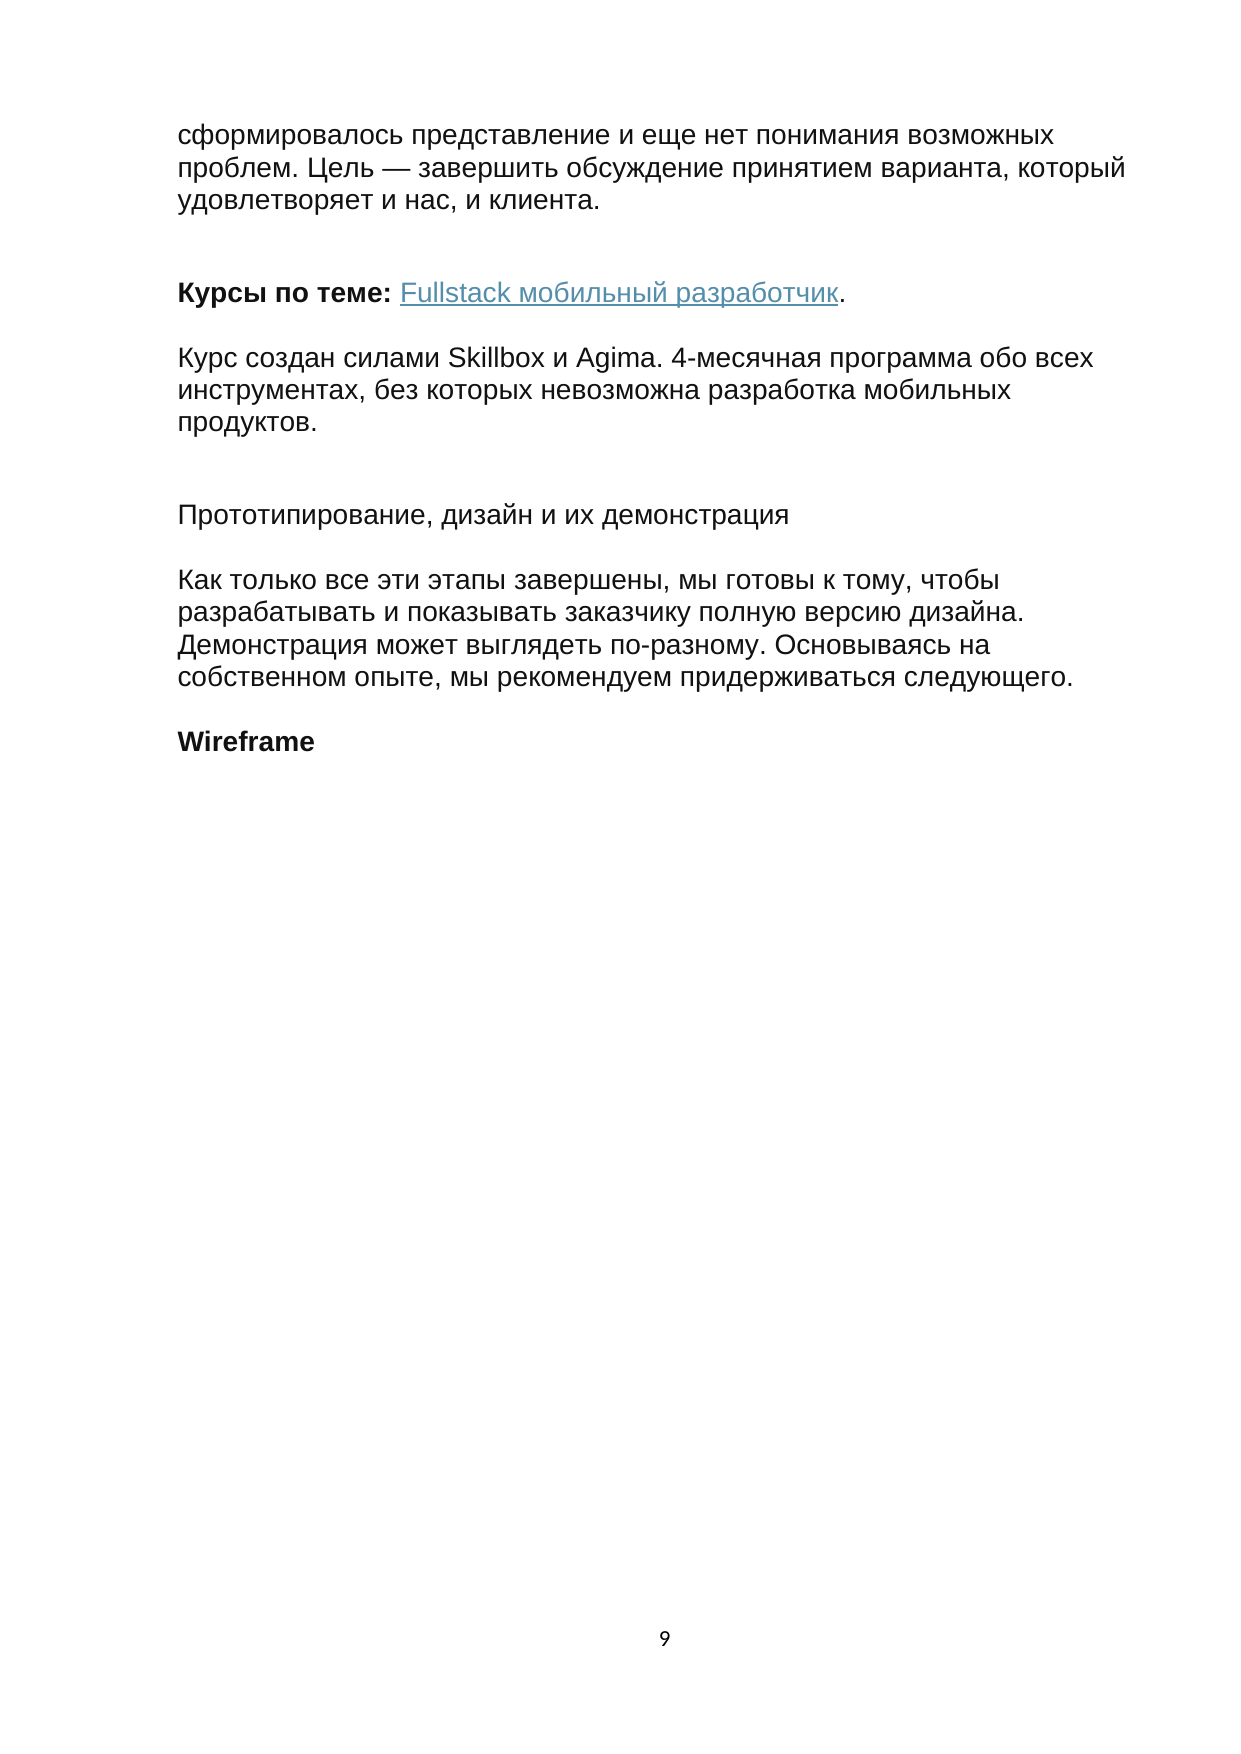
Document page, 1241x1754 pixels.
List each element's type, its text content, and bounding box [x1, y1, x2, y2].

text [177, 118, 1152, 276]
text Прототипирование, дизайн и их демонстрация [177, 498, 1152, 531]
text Курсы по теме: Fullstack мобильный разработчик. Курс создан силами Skillbox и Agima. 4-месячная программа обо всех инструментах, без которых невозможна разработка мобильных продуктов. [177, 276, 1152, 438]
text Как только все эти этапы завершены, мы готовы к тому, чтобы разрабатывать и показывать заказчику полную версию дизайна. Демонстрация может выглядеть по-разному. Основываясь на собственном опыте, мы рекомендуем придерживаться следующего. Wireframe Самая быстрая форма реализации ваших идей. Это низкоуровневая демонстрация дизайна. Однако такой способ позволяет показать структуру и описание взаимодействия пользователей с разрабатываемым продуктом. Выполняется в форме блочного интерфейса в оттенках серого. Макет Макетная демонстрация позволяет продемонстрировать проект дизайна, приближенный к реальности. Здесь все элементы и контент статичны, но воспринимается такая форма нагляднее предыдущей. И создать презентационную модель можно достаточно быстро. Кликабельный прототип Это уже детализированный прототип финального продукта. Он эмулирует взаимодействие пользователя с интерфейсом. Например, позволяет кликать по элементам управления, использовать формы и проверять другие моменты, включая анимацию. Тем не менее создание такого прототипа — процесс, который требует большого количества времени. Так. Пришло время ребуса, вы попали именно в то место, где можно найти скидку. Учитывайте, что английский здесь может мешаться с русским, и главное — не забывайте, что мы будем тщательно следить за комментариями и удалять из них подсказки и ответы! Промослово, зашифрованное в ребусе, следует назвать, когда с вами свяжется наш менеджер после того, как вы отправите заявку на курс. Скидки за разгаданные ребусы суммируются между собой (с учетом этой статьи есть четыре ребуса), но не со скидками на сайте. Слишком медлить не стоит — промо работает до 30 августа 2018 года. Анимированные flow А это уже видеозапись взаимодействия пользователя с приложением. Создание демонстрационной модели такого типа требует максимального количества времени, ведь необходимо не только сделать прототип, но еще и записать на видео работу с ним. Тем не менее это очень наглядная модель. [177, 531, 1152, 790]
